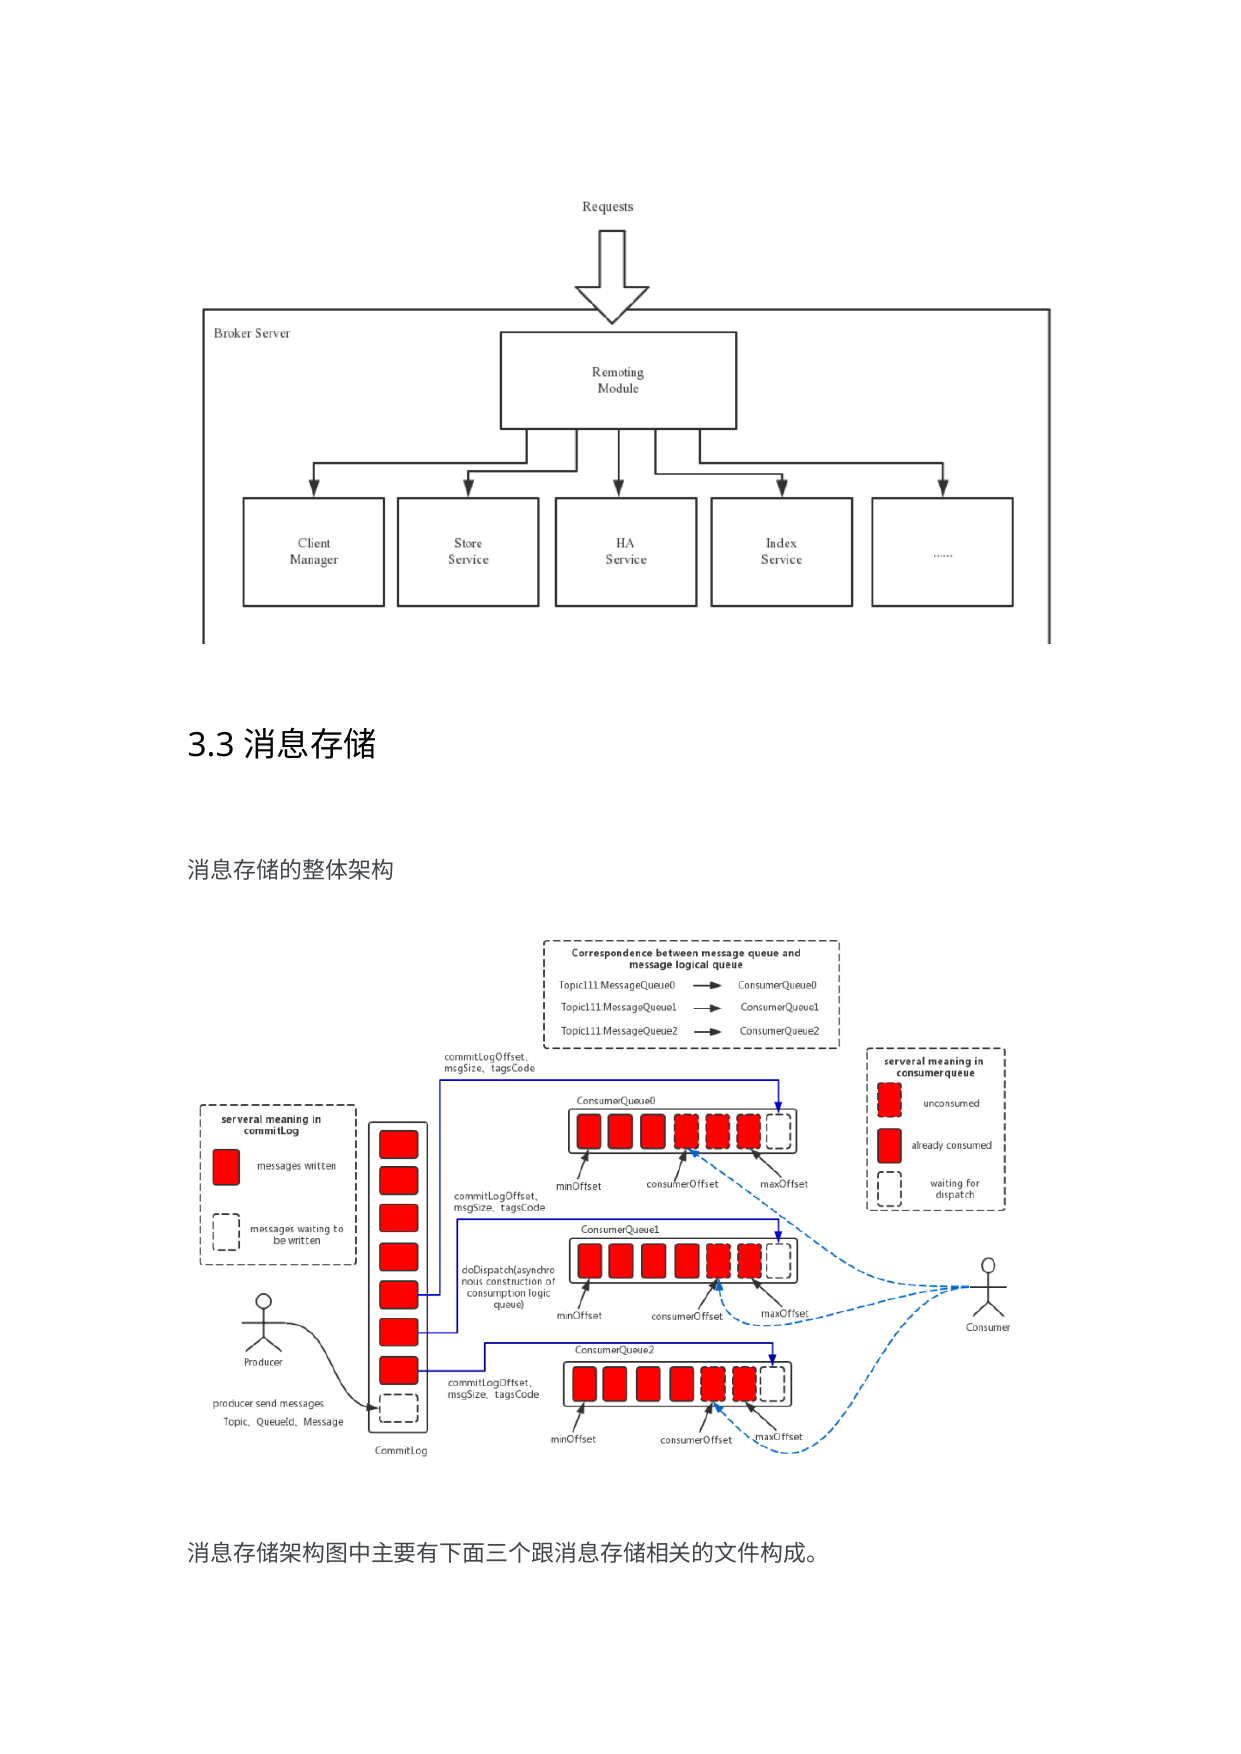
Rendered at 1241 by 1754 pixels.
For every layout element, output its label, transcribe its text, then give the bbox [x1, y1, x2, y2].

picture [187, 901, 1053, 1460]
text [187, 1519, 1053, 1584]
picture [187, 162, 1053, 644]
text 消息存储的整体架构 [187, 836, 1053, 901]
subtitle 3.3 消息存储 [187, 709, 1053, 774]
